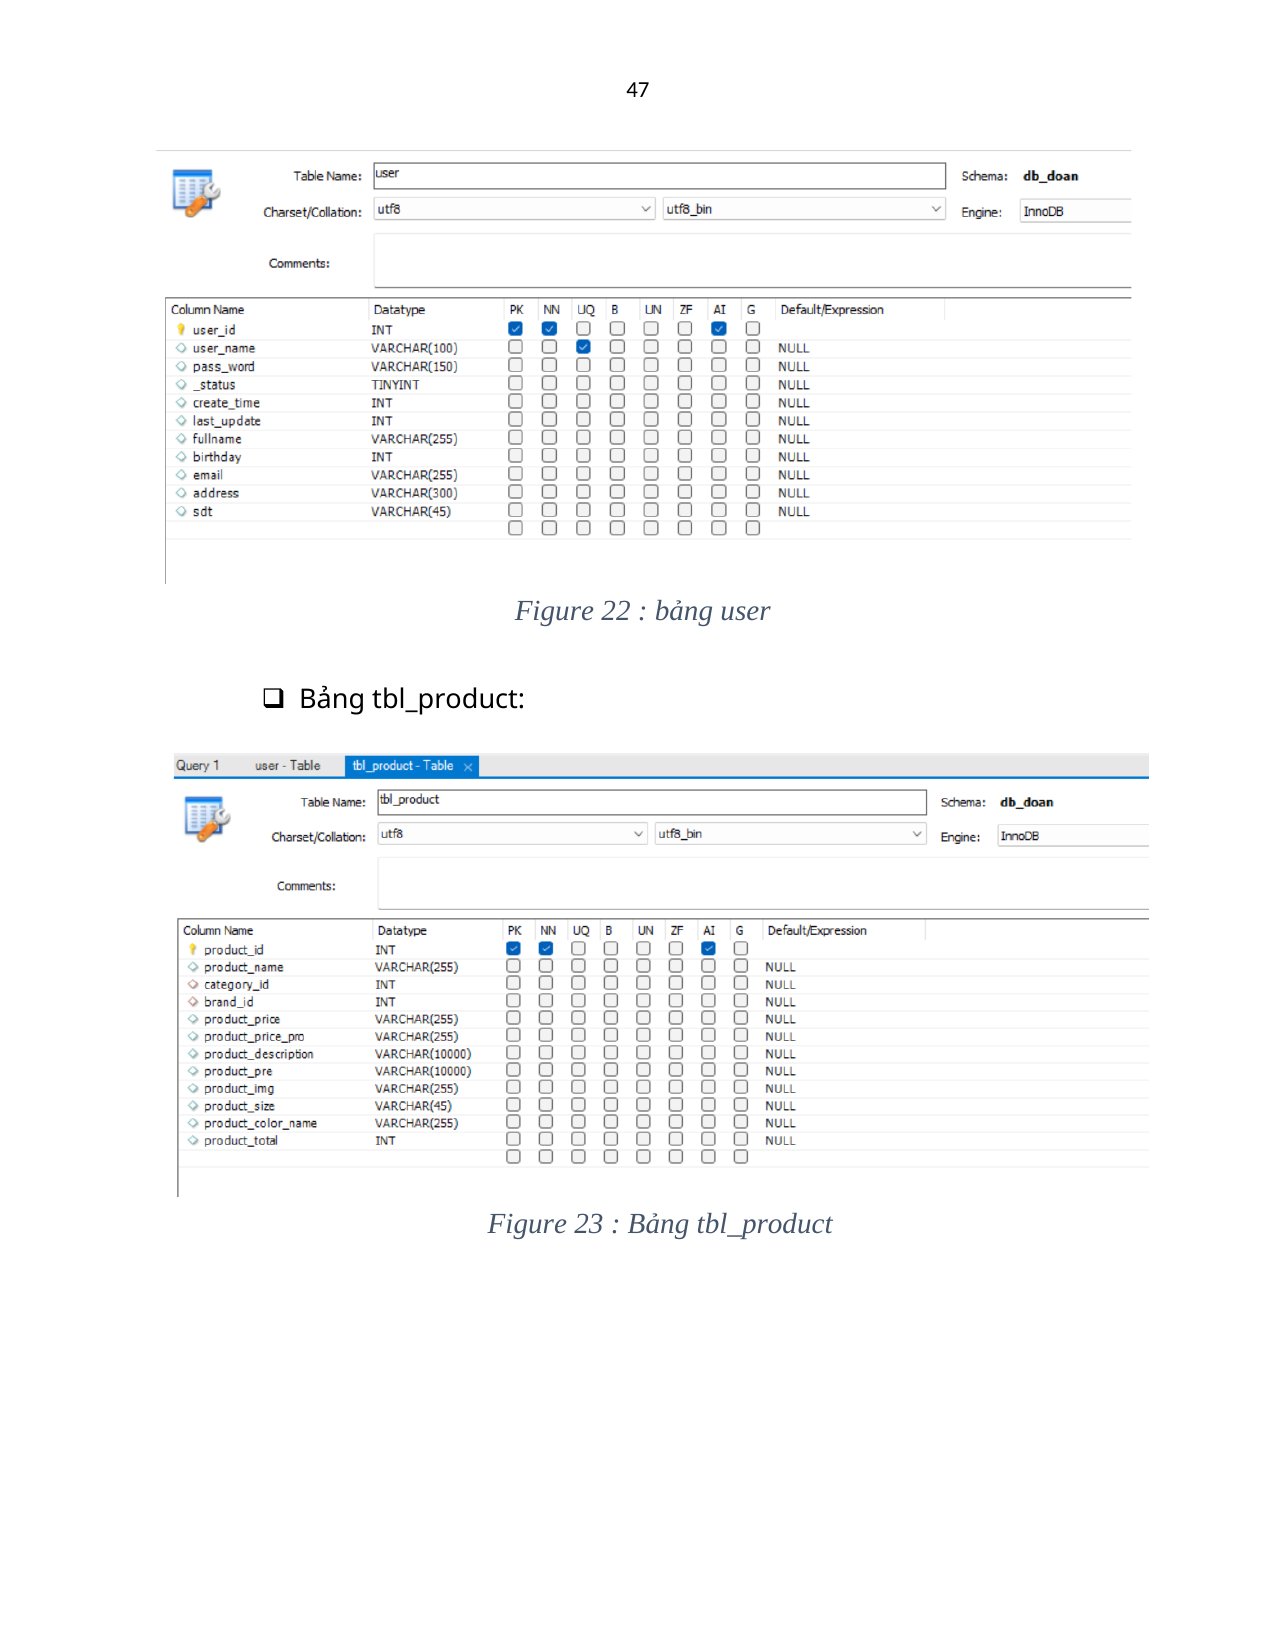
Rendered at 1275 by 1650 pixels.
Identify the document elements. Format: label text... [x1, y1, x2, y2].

picture [156, 150, 1132, 584]
list Bảng tbl_product: [261, 679, 1125, 716]
picture [173, 753, 1149, 1197]
